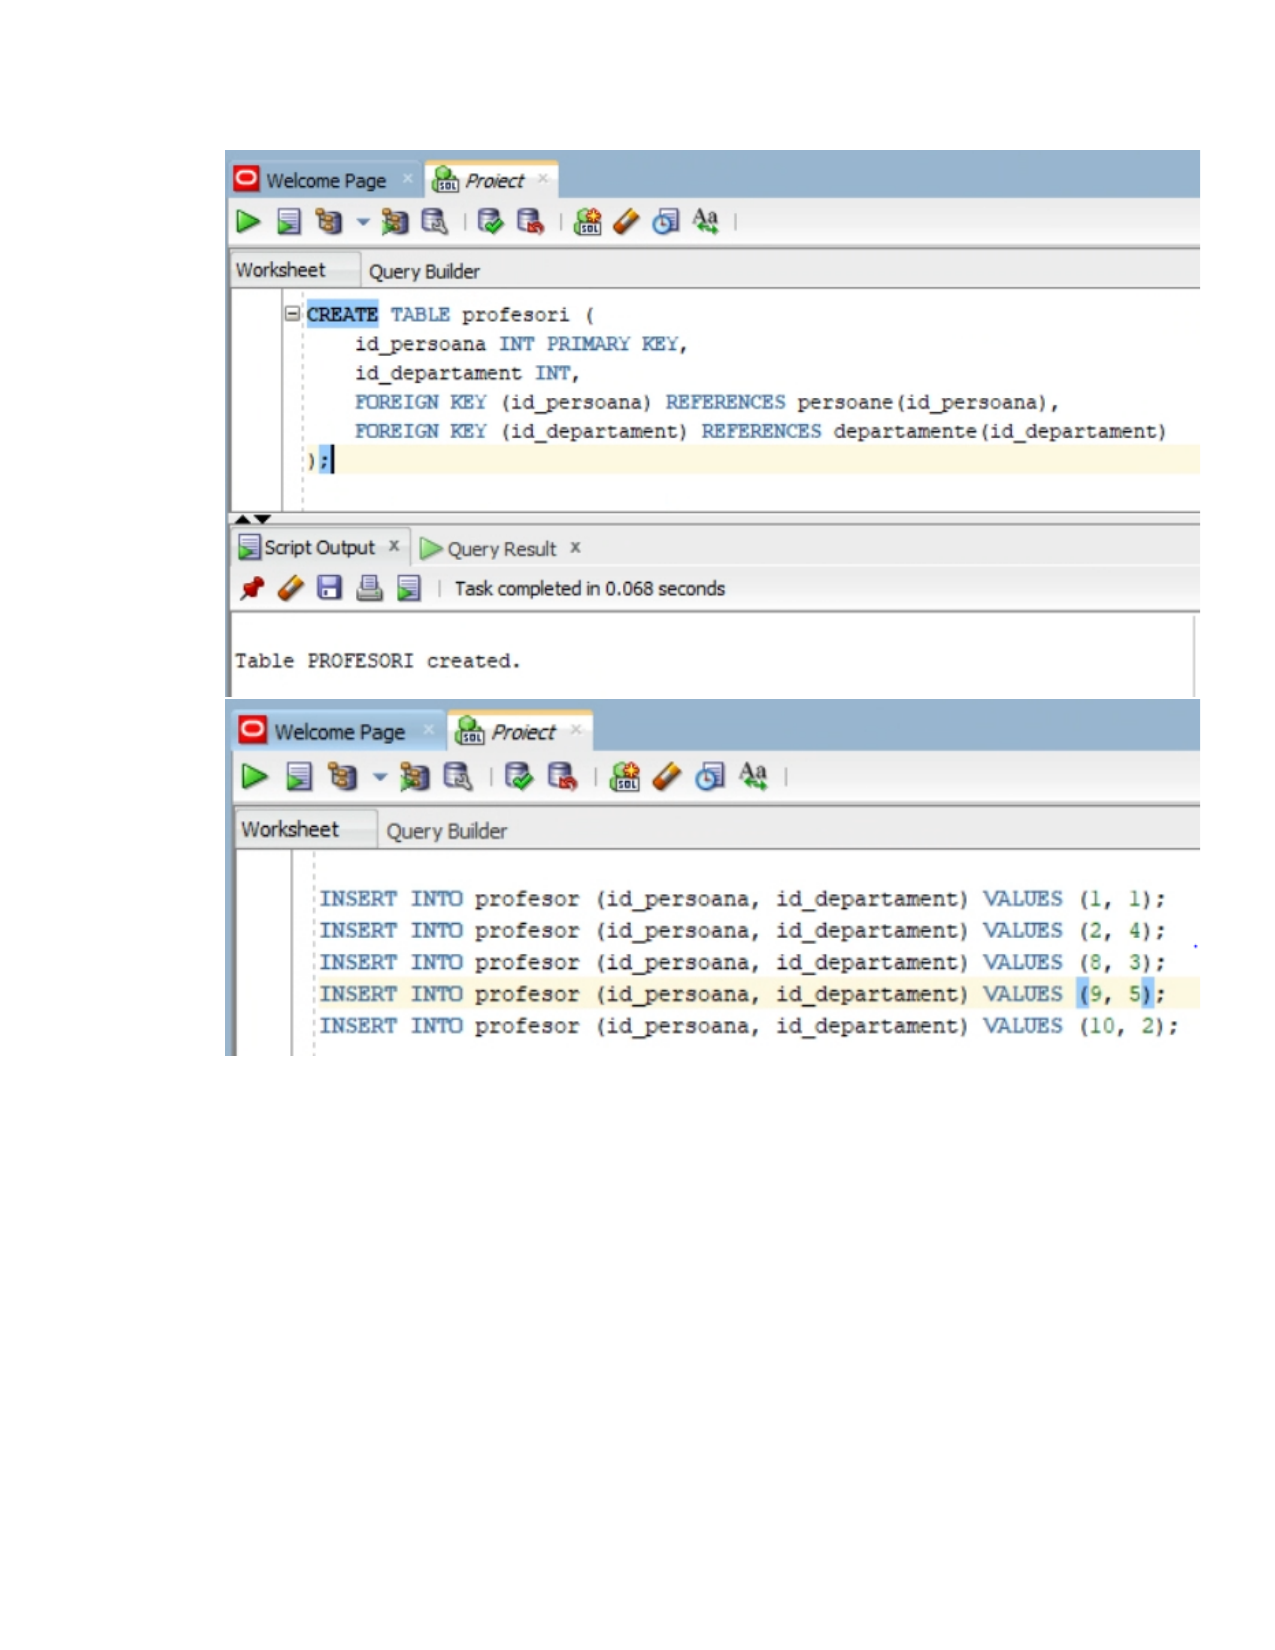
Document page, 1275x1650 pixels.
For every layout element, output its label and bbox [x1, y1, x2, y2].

picture [225, 699, 1200, 1056]
picture [225, 150, 1200, 697]
